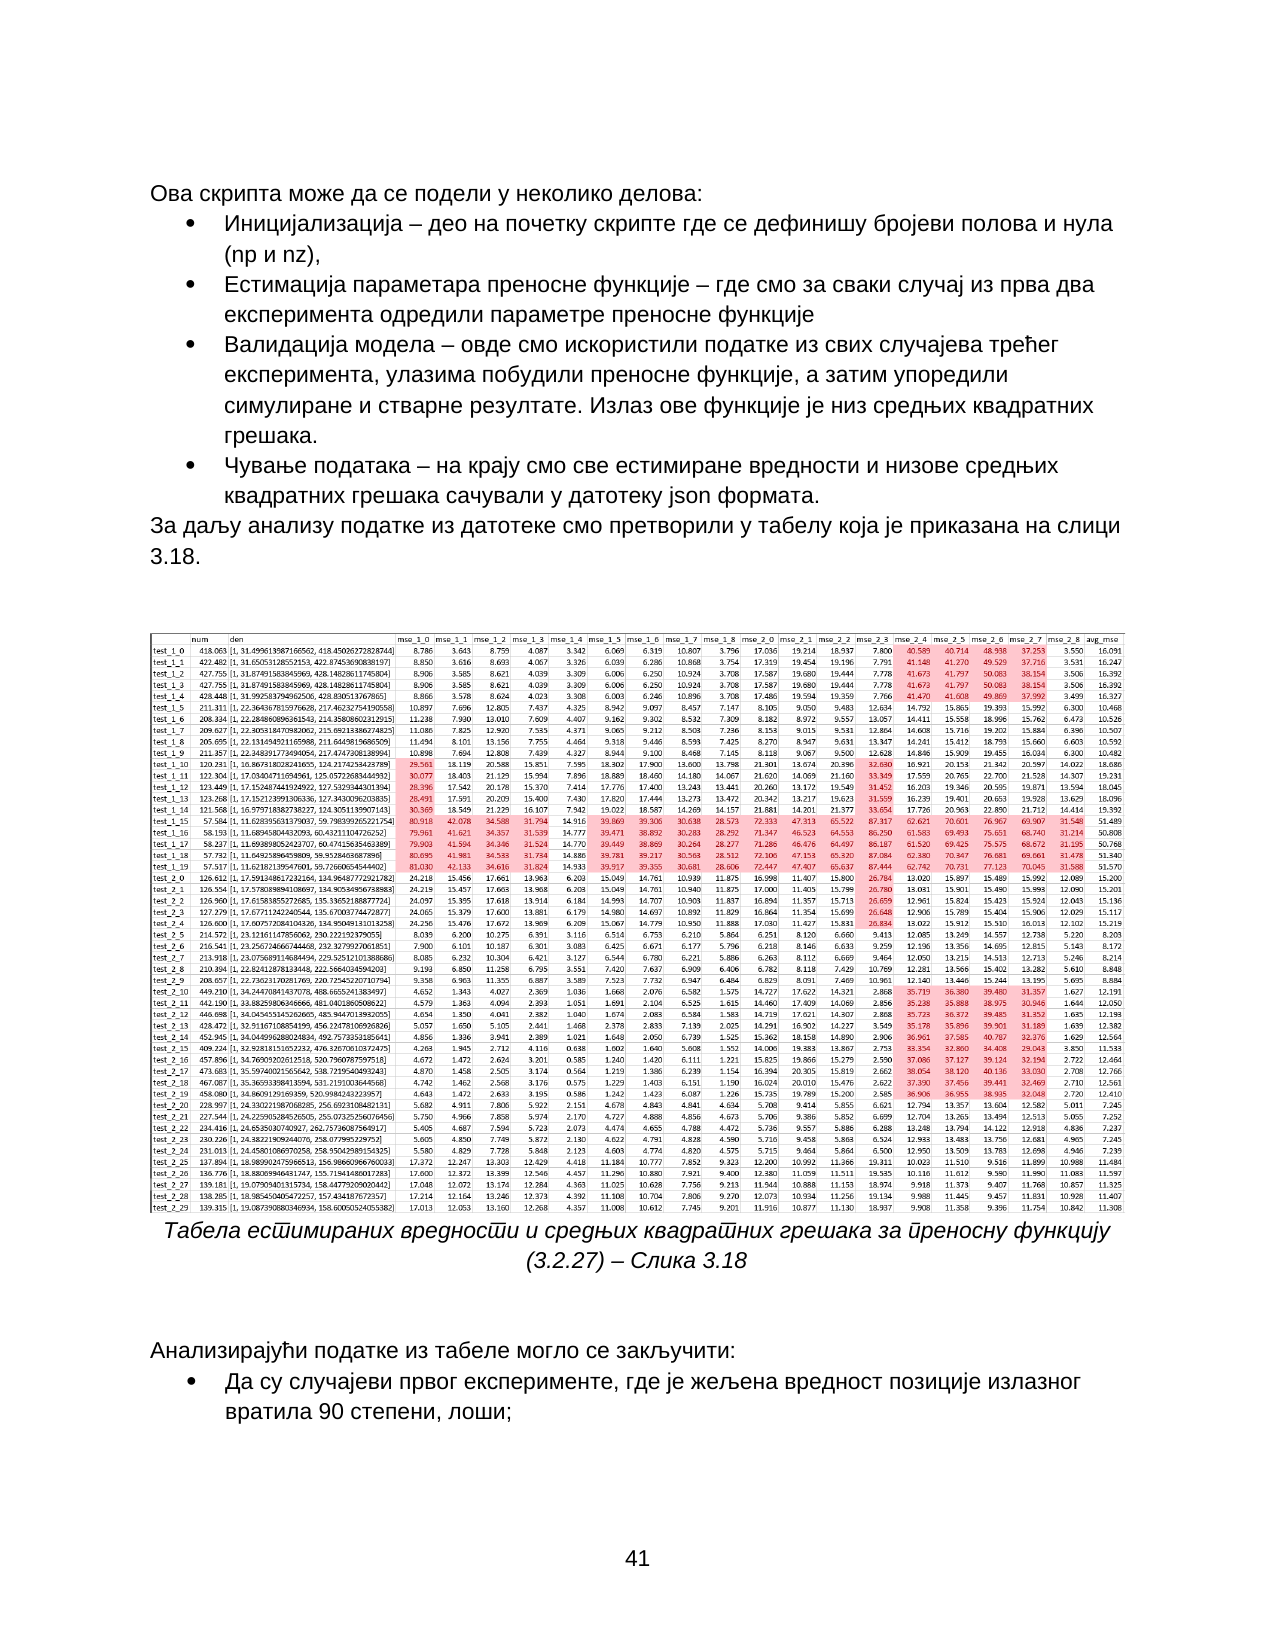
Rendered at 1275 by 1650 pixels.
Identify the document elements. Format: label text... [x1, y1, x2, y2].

text Табела естимираних вредности и средњих квадратних грешака за преносну функцију (3.2.27) – Слика 3.18 [150, 1217, 1125, 1273]
picture [150, 633, 1125, 1213]
text Анализирајући податке из табеле могло се закључити: [150, 1337, 1125, 1364]
list Да су случајеви првог експерименте, где је жељена вредност позиције излазног вратила 90 степени, лоши; [187, 1368, 1125, 1424]
list Чување података – на крају смо све естимиране вредности и низове средњих квадратних грешака сачували у датотеку json формата. [186, 452, 1125, 509]
list Иницијализација – део на почетку скрипте где се дефинишу бројеви полова и нула (np и nz), [186, 210, 1125, 267]
text За даљу анализу податке из датотеке смо претворили у табелу која је приказана на слици 3.18. [150, 512, 1125, 569]
list Валидација модела – овде смо искористили податке из свих случајева трећег експеримента, улазима побудили преносне функције, а затим упоредили симулиране и стварне резултате. Излаз ове функције је низ средњих квадратних грешака. [186, 331, 1125, 448]
text Ова скрипта може да се подели у неколико делова: [150, 180, 1125, 207]
list Естимација параметара преносне функције – где смо за сваки случај из прва два експеримента одредили параметре преносне функције [186, 271, 1125, 327]
